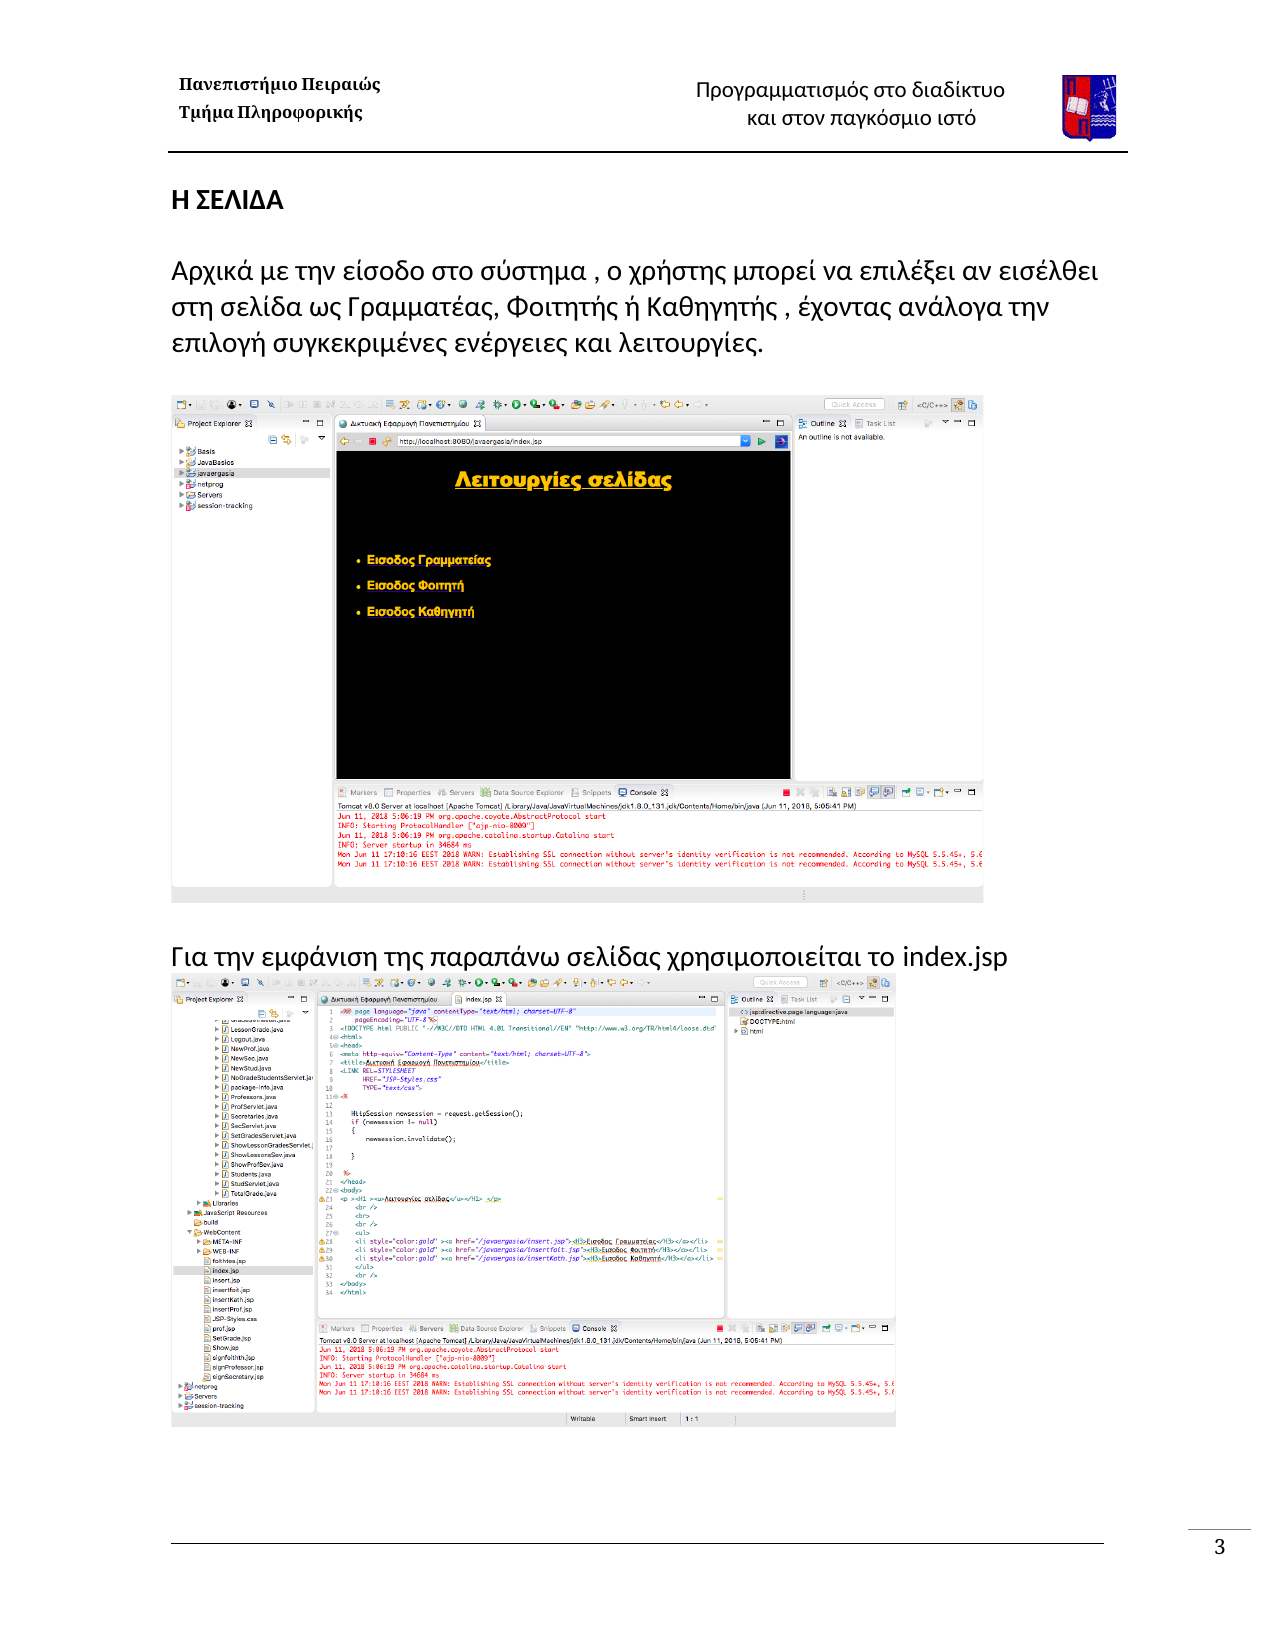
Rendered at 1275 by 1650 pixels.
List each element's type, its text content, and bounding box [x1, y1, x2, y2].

picture [171, 395, 984, 903]
picture [171, 973, 896, 1427]
picture [1062, 75, 1117, 142]
text Αρχικά με την είσοδο στο σύστημα , ο χρήστης μπορεί να επιλέξει αν εισέλθει στη σελίδα ως Γραμματέας, Φοιτητής ή Καθηγητής , έχοντας ανάλογα την επιλογή συγκεκριμένες ενέργειες και λειτουργίες. [171, 252, 1104, 359]
text Η ΣΕΛΙΔΑ [171, 181, 1104, 217]
text Για την εμφάνιση της παραπάνω σελίδας χρησιμοποιείται το index.jsp [171, 938, 1104, 974]
